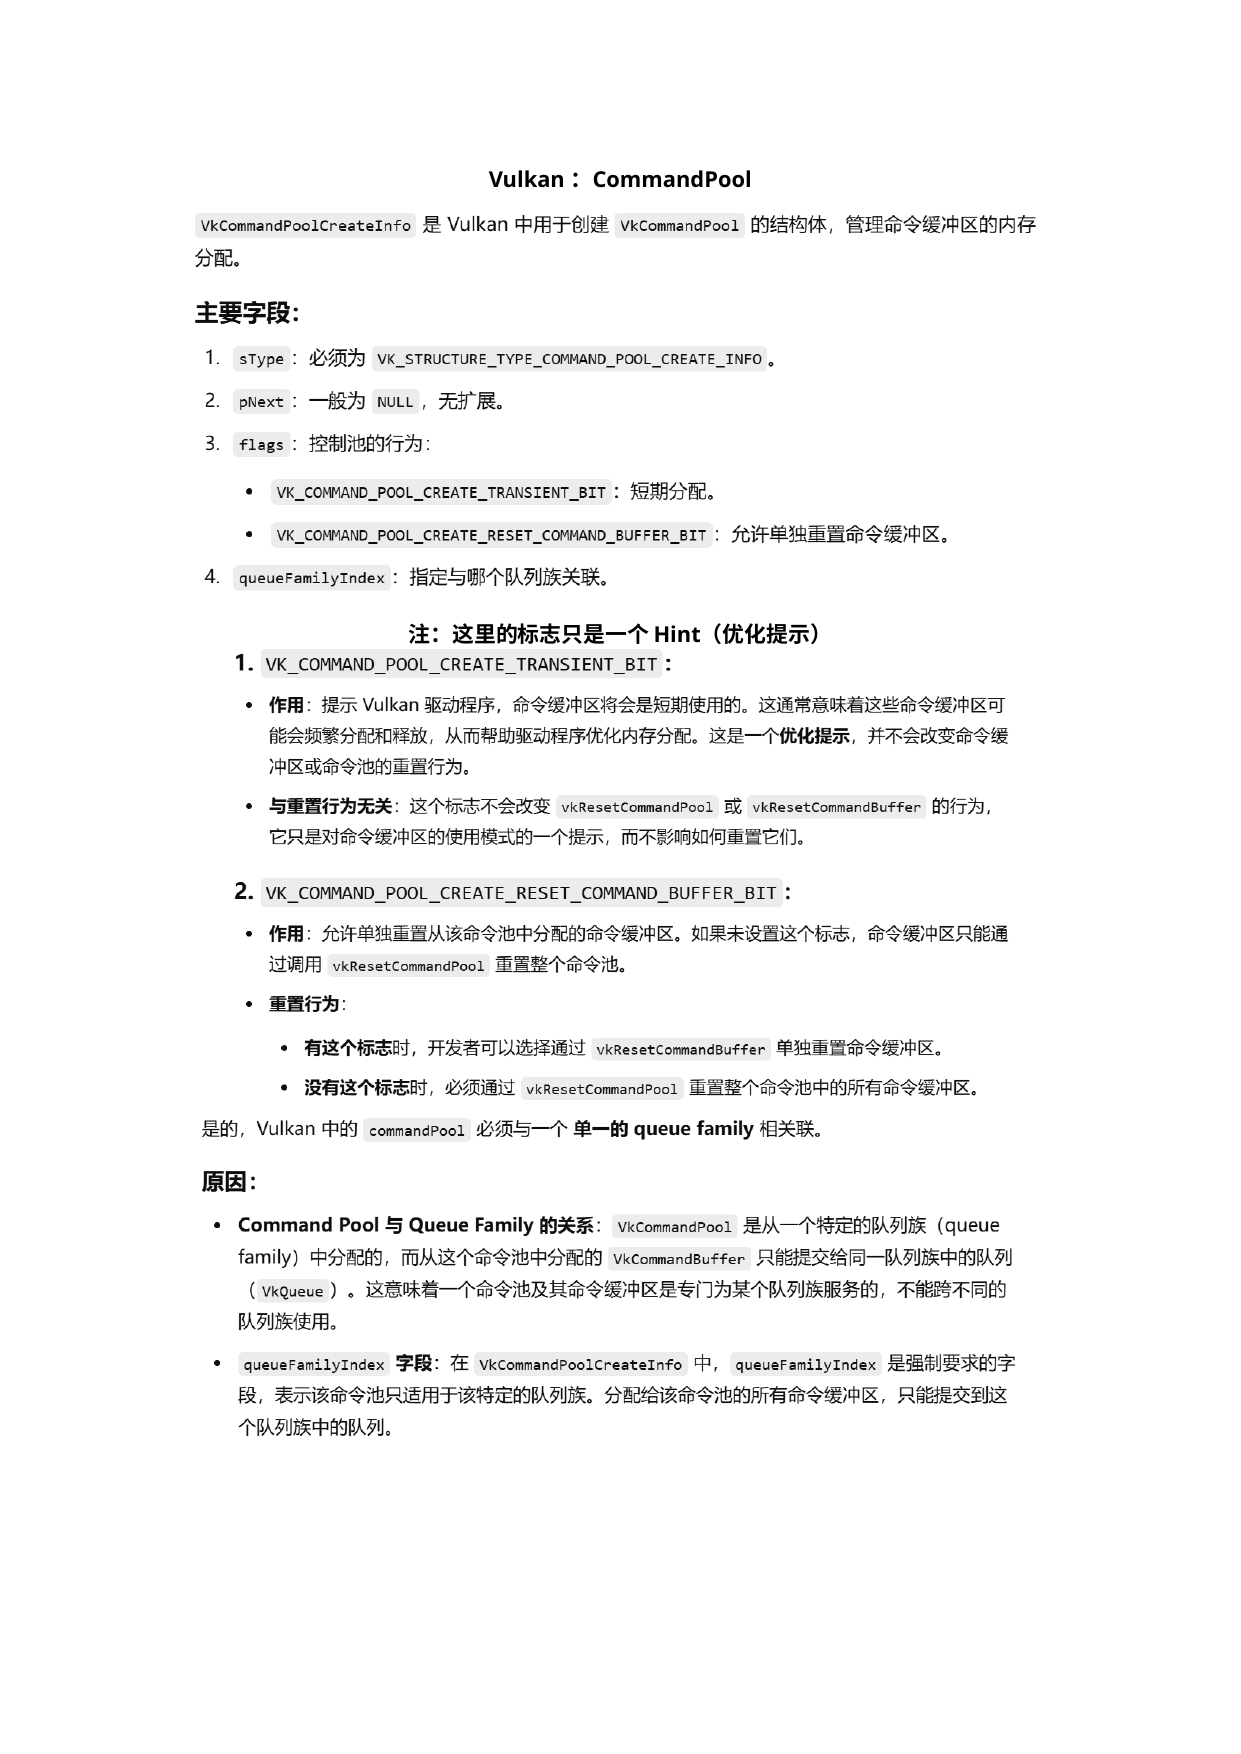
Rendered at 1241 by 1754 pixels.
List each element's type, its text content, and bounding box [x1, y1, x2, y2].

picture [187, 649, 1053, 1446]
text Vulkan ：CommandPool [187, 162, 1053, 194]
text 注：这里的标志只是一个Hint（优化提示） [187, 617, 1053, 649]
picture [187, 194, 1053, 602]
